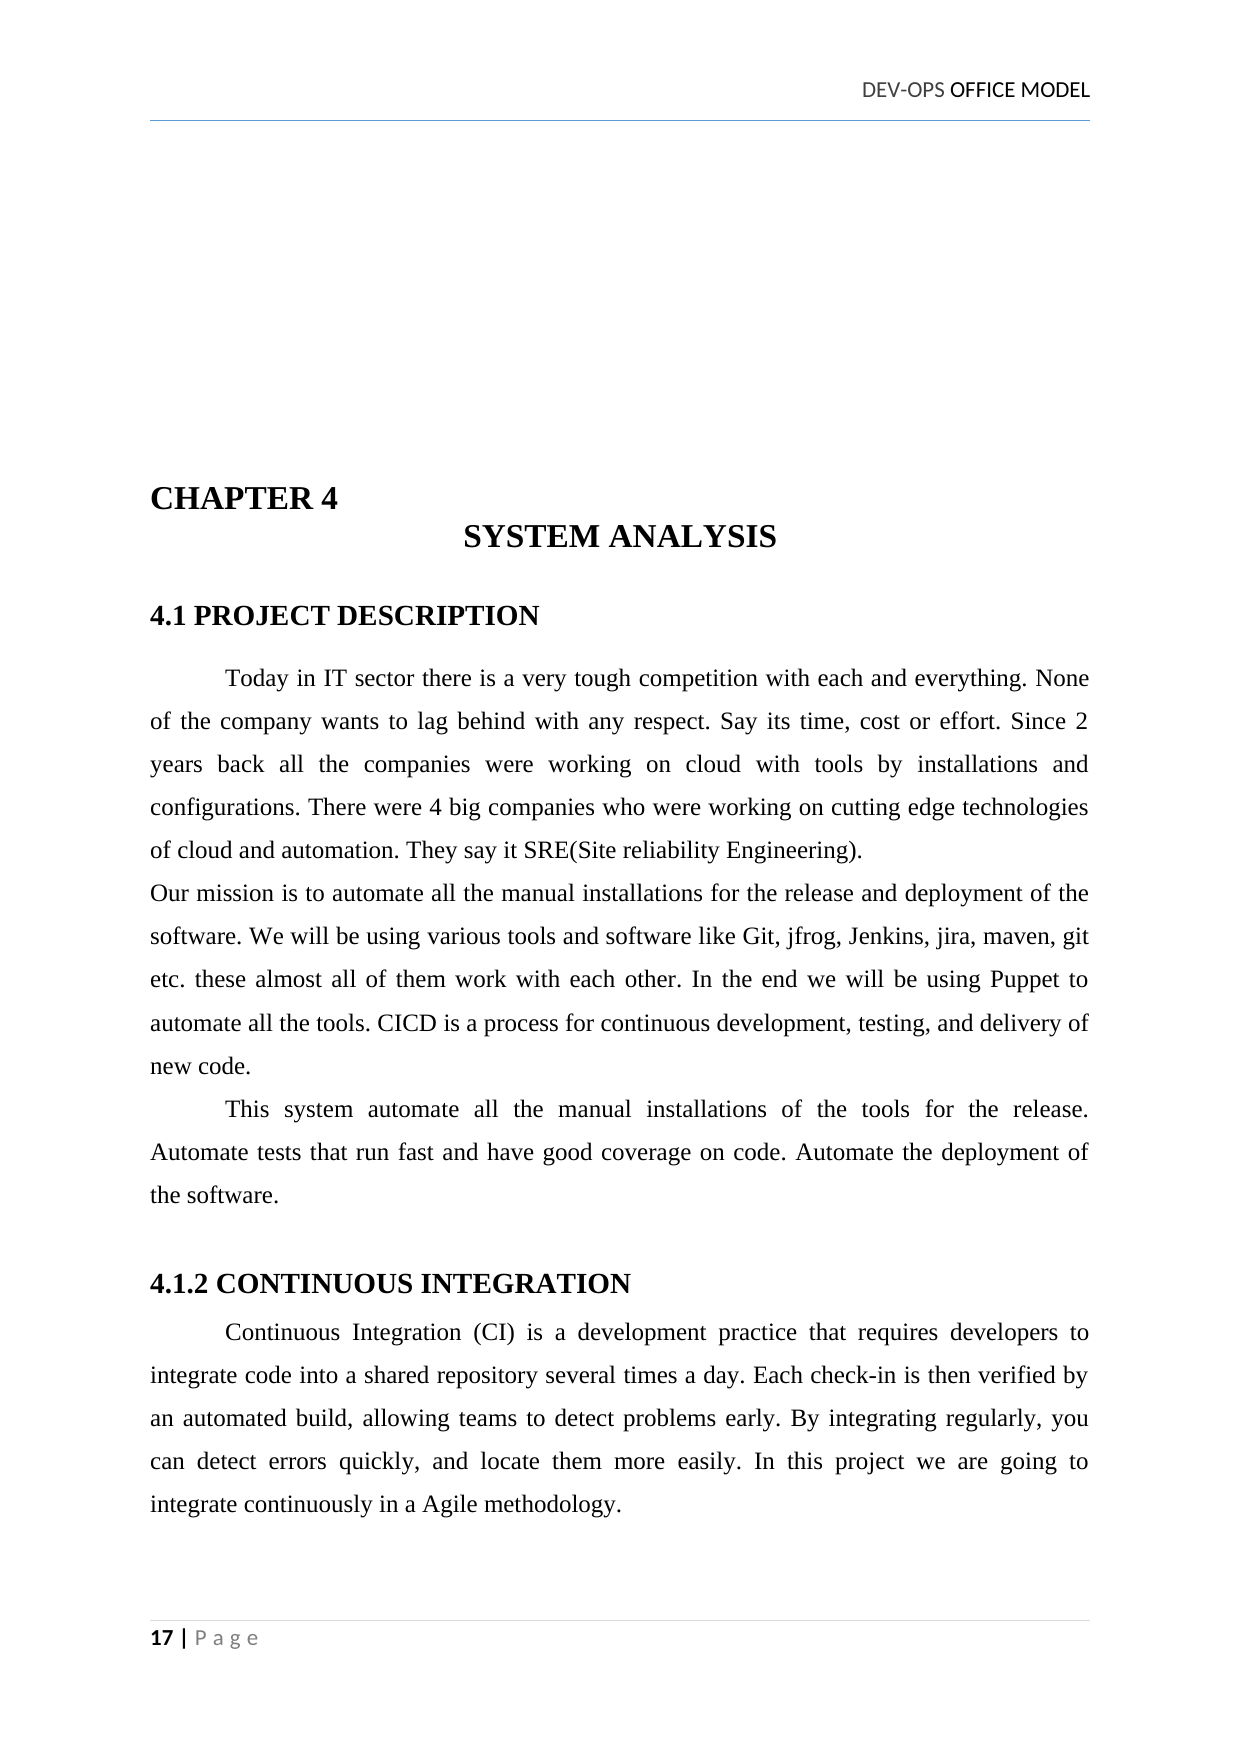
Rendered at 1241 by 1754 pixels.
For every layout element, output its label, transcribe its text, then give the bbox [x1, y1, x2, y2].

text SYSTEM ANALYSIS [150, 516, 1090, 555]
text CHAPTER 4 [150, 478, 1090, 516]
text This system automate all the manual installations of the tools for the release. Automate tests that run fast and have good coverage on code. Automate the deployment of the software. [150, 1094, 1090, 1209]
text Today in IT sector there is a very tough competition with each and everything. None of the company wants to lag behind with any respect. Say its time, cost or effort. Since 2 years back all the companies were working on cloud with tools by installations and configurations. There were 4 big companies who were working on cutting edge technologies of cloud and automation. They say it SRE(Site reliability Engineering). [150, 663, 1090, 864]
text Our mission is to automate all the manual installations for the release and deployment of the software. We will be using various tools and software like Git, jfrog, Jenkins, jira, maven, git etc. these almost all of them work with each other. In the end we will be using Puppet to automate all the tools. CICD is a process for continuous development, testing, and delivery of new code. [150, 878, 1090, 1079]
text 4.1.2 CONTINUOUS INTEGRATION [150, 1266, 1090, 1300]
text 4.1 PROJECT DESCRIPTION [150, 598, 1090, 631]
text Continuous Integration (CI) is a development practice that requires developers to integrate code into a shared repository several times a day. Each check-in is then verified by an automated build, allowing teams to detect problems early. By integrating regularly, you can detect errors quickly, and locate them more easily. In this project we are going to integrate continuously in a Agile methodology. [150, 1317, 1090, 1518]
